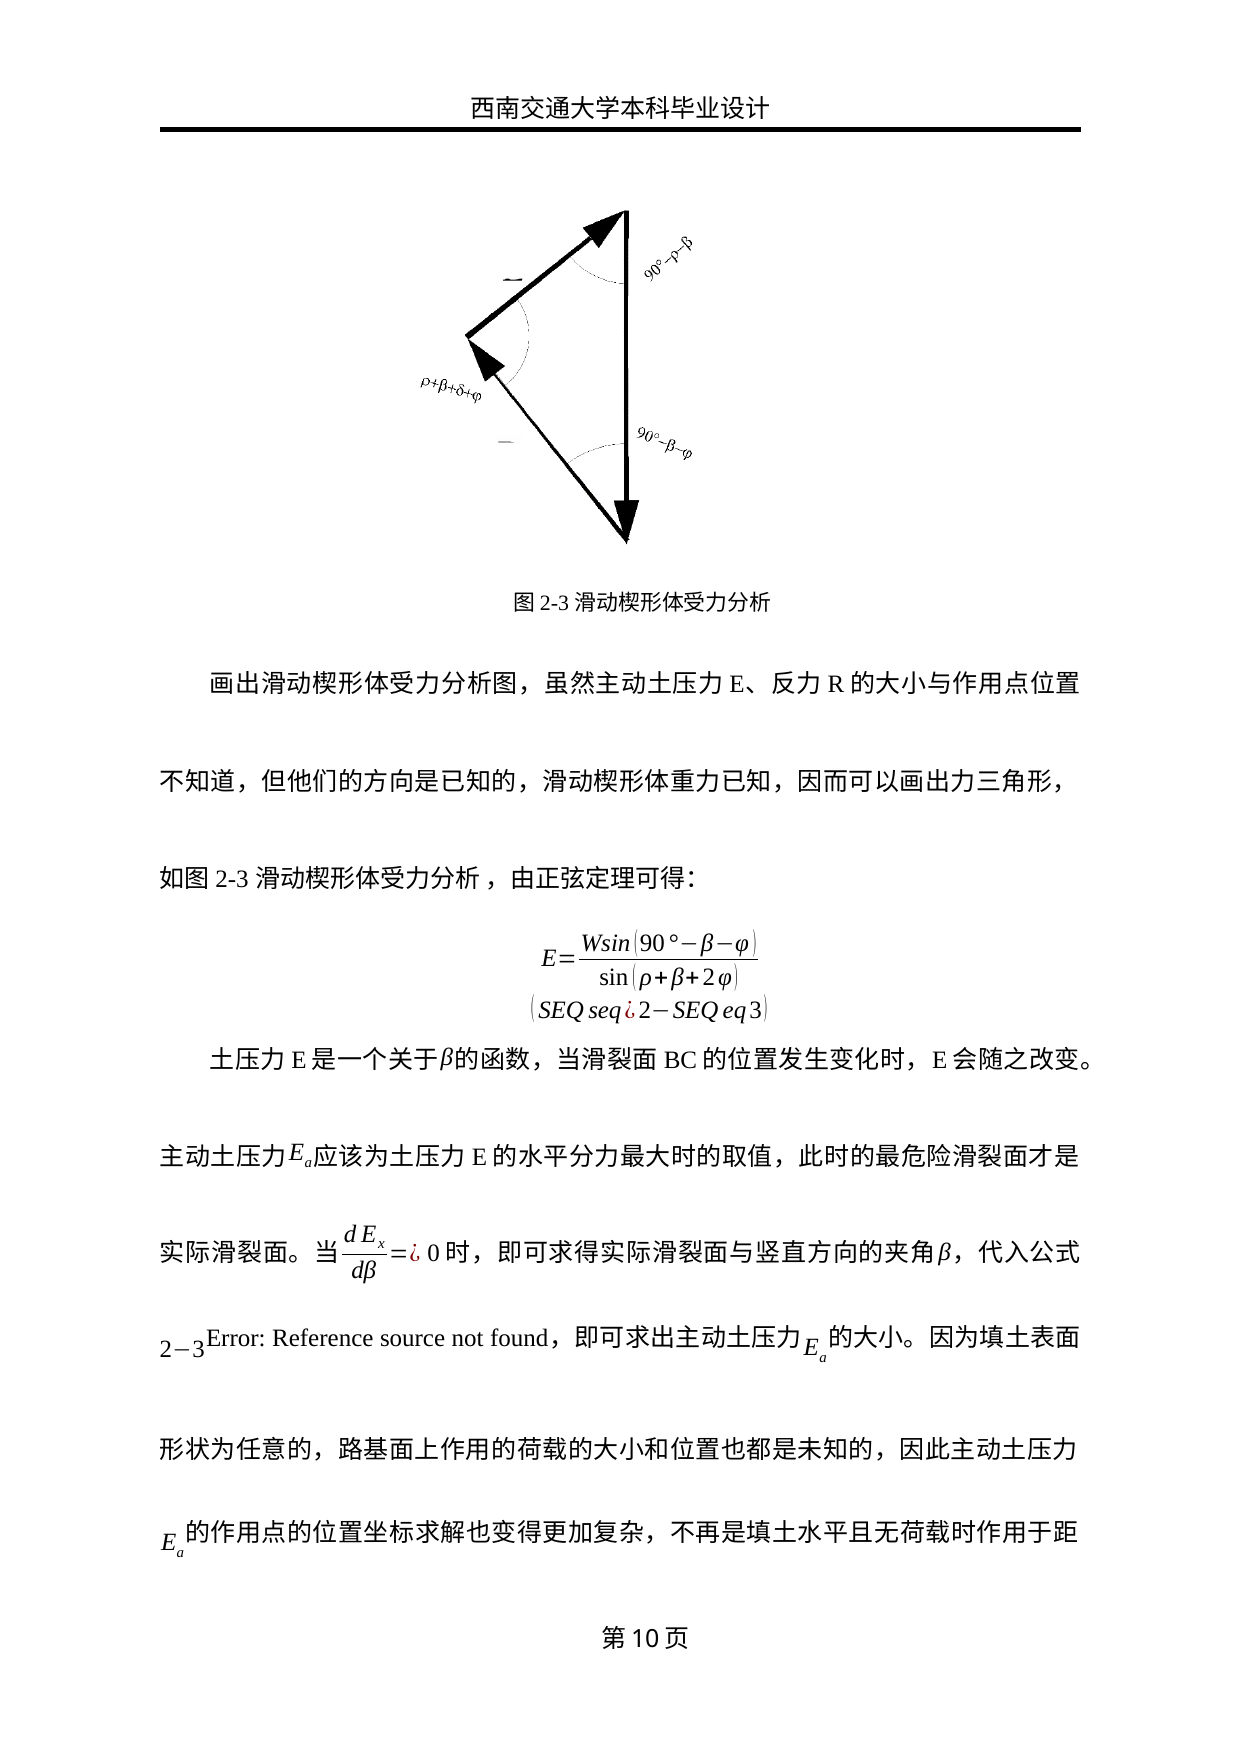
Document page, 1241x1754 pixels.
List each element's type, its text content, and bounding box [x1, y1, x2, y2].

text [159, 1025, 1081, 1577]
text 图 2-3 滑动楔形体受力分析 [159, 584, 1081, 617]
picture [363, 167, 877, 579]
text 画出滑动楔形体受力分析图，虽然主动土压力E、反力R的大小与作用点位置不知道，但他们的方向是已知的，滑动楔形体重力已知，因而可以画出力三角形，如图 2-3 滑动楔形体受力分析 ，由正弦定理可得： [159, 649, 1081, 909]
